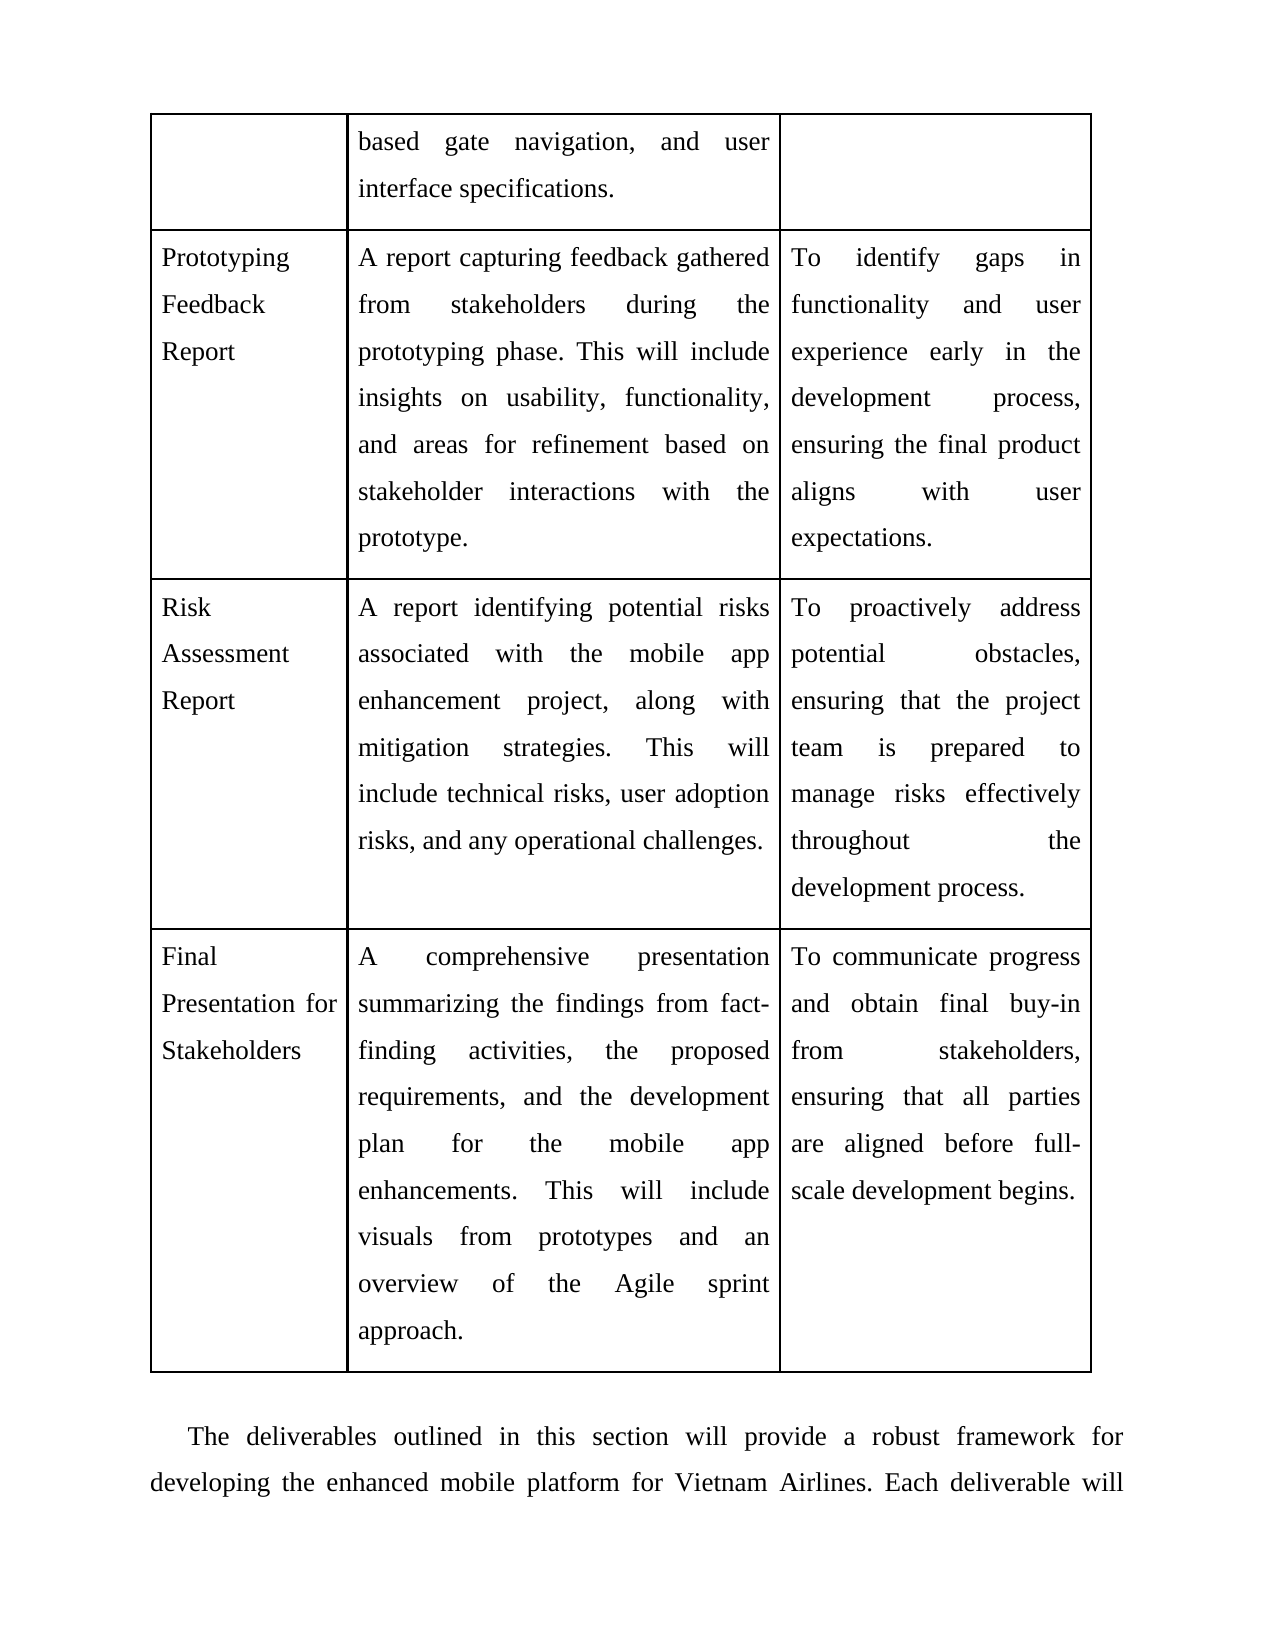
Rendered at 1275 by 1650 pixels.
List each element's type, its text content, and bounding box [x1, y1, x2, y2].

table_cell Prototyping Feedback Report [152, 231, 346, 578]
table_cell To proactively address potential obstacles, ensuring that the project team is prepared to manage risks effectively throughout the development process. [781, 580, 1090, 928]
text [150, 1419, 1125, 1497]
table_cell Risk Assessment Report [152, 580, 346, 928]
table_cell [152, 115, 346, 229]
table_cell To communicate progress and obtain final buy-in from stakeholders, ensuring that all parties are aligned before full-scale development begins. [781, 930, 1090, 1371]
table_cell A report capturing feedback gathered from stakeholders during the prototyping phase. This will include insights on usability, functionality, and areas for refinement based on stakeholder interactions with the prototype. [349, 231, 779, 578]
table_cell To identify gaps in functionality and user experience early in the development process, ensuring the final product aligns with user expectations. [781, 231, 1090, 578]
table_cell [781, 115, 1090, 229]
table_cell A report identifying potential risks associated with the mobile app enhancement project, along with mitigation strategies. This will include technical risks, user adoption risks, and any operational challenges. [349, 580, 779, 928]
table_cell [349, 115, 779, 229]
table_cell A comprehensive presentation summarizing the findings from fact-finding activities, the proposed requirements, and the development plan for the mobile app enhancements. This will include visuals from prototypes and an overview of the Agile sprint approach. [349, 930, 779, 1371]
table_cell Final Presentation for Stakeholders [152, 930, 346, 1371]
